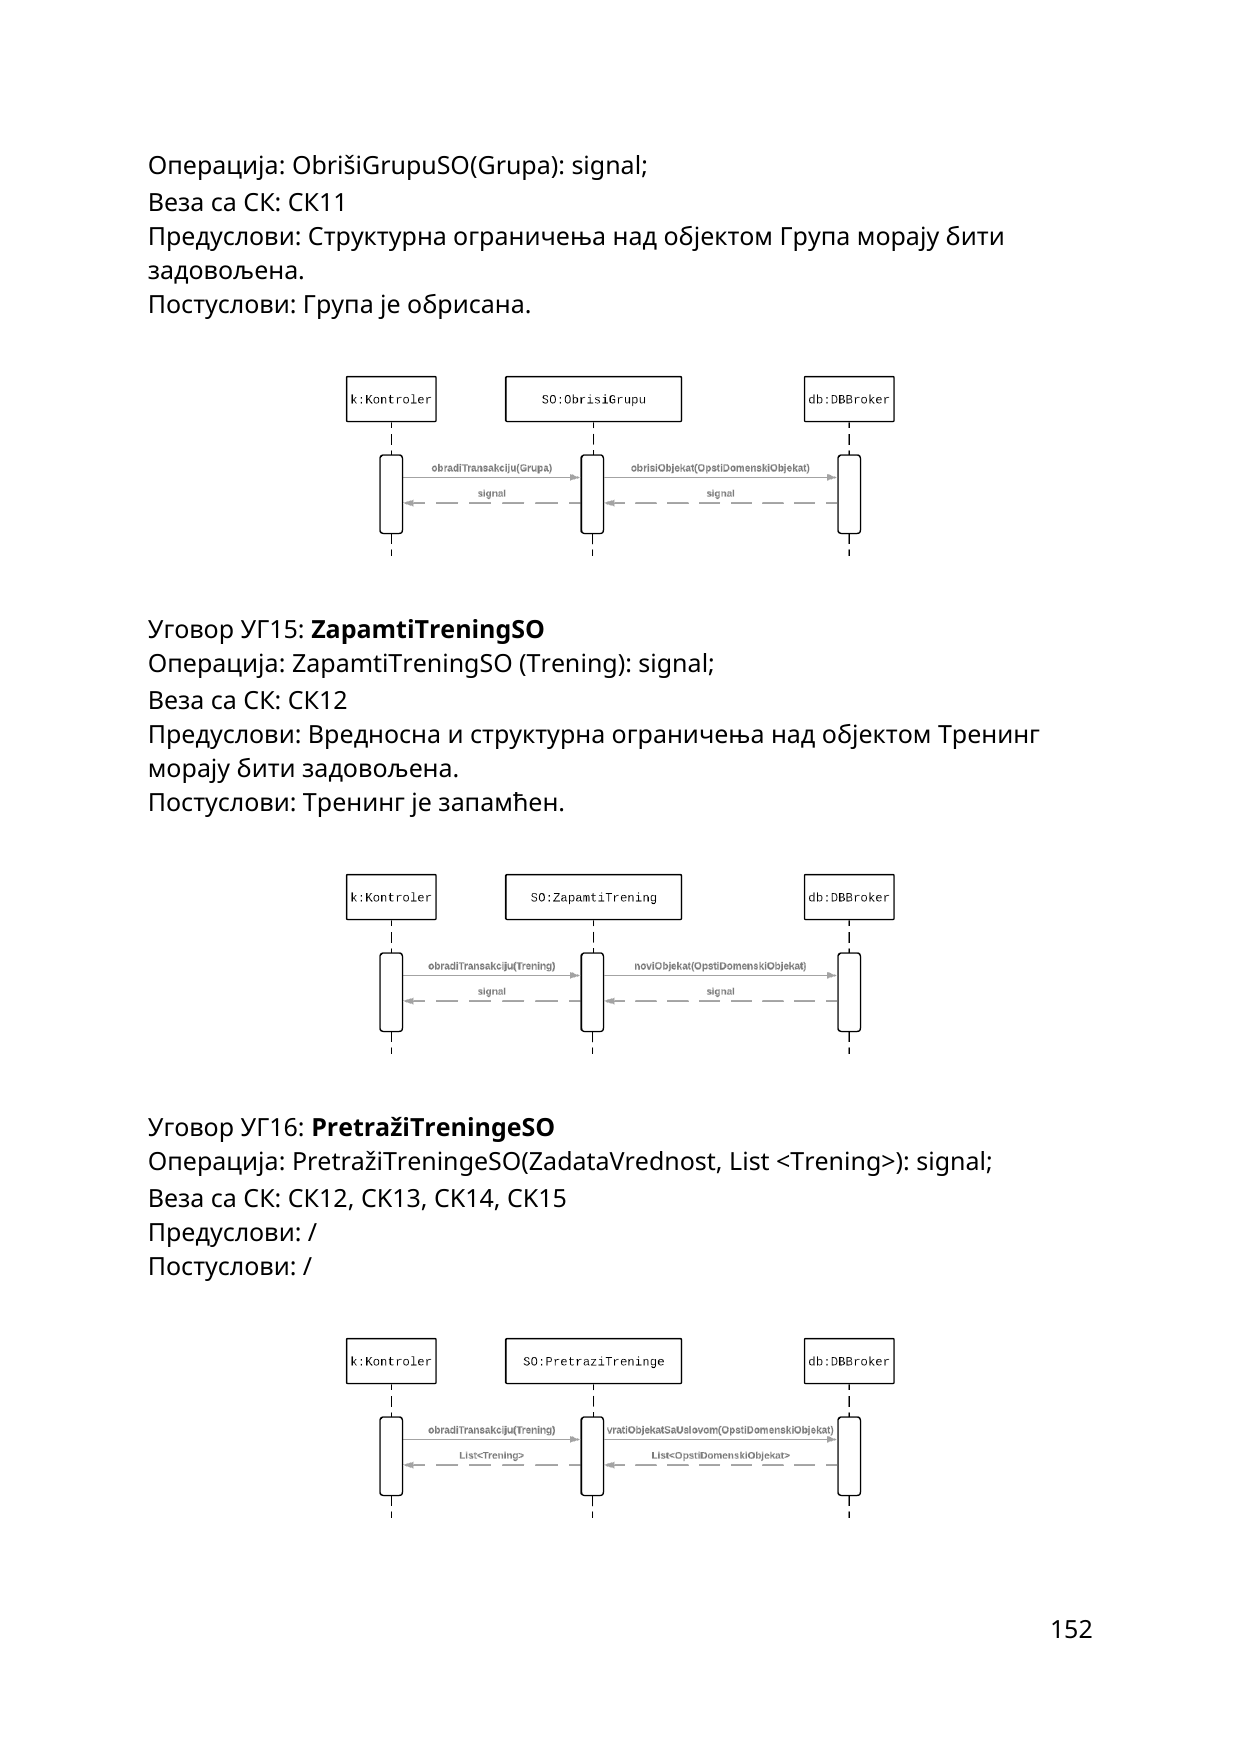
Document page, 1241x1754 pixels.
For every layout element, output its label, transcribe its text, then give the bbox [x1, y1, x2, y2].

text Операција: PretražiTreningeSO(ZadataVrednost, List <Trening>): signal; [148, 1144, 1093, 1178]
text Постуслови: Група је обрисана. [148, 287, 1093, 321]
picture [325, 354, 916, 578]
text Веза са СК: СК12, CK13, CK14, CK15 [148, 1180, 1093, 1214]
picture [325, 1316, 916, 1540]
picture [325, 852, 916, 1076]
text Операција: ZapamtiTreningSO (Trening): signal; [148, 646, 1093, 680]
text Постуслови: Тренинг је запамћен. [148, 784, 1093, 819]
text Веза са СК: СК11 [148, 184, 1093, 218]
text Уговор УГ15: ZapamtiTreningSO [148, 612, 1093, 646]
text Предуслови: Структурна ограничења над објектом Група морају бити задовољена. [148, 218, 1093, 287]
text Предуслови: / [148, 1214, 1093, 1248]
text Операција: ObrišiGrupuSO(Grupa): signal; [148, 148, 1093, 182]
text Уговор УГ16: PretražiTreningeSO [148, 1109, 1093, 1144]
text Постуслови: / [148, 1248, 1093, 1283]
text Предуслови: Вредносна и структурна ограничења над објектом Тренинг морају бити задовољена. [148, 716, 1093, 784]
text Веза са СК: СК12 [148, 682, 1093, 716]
